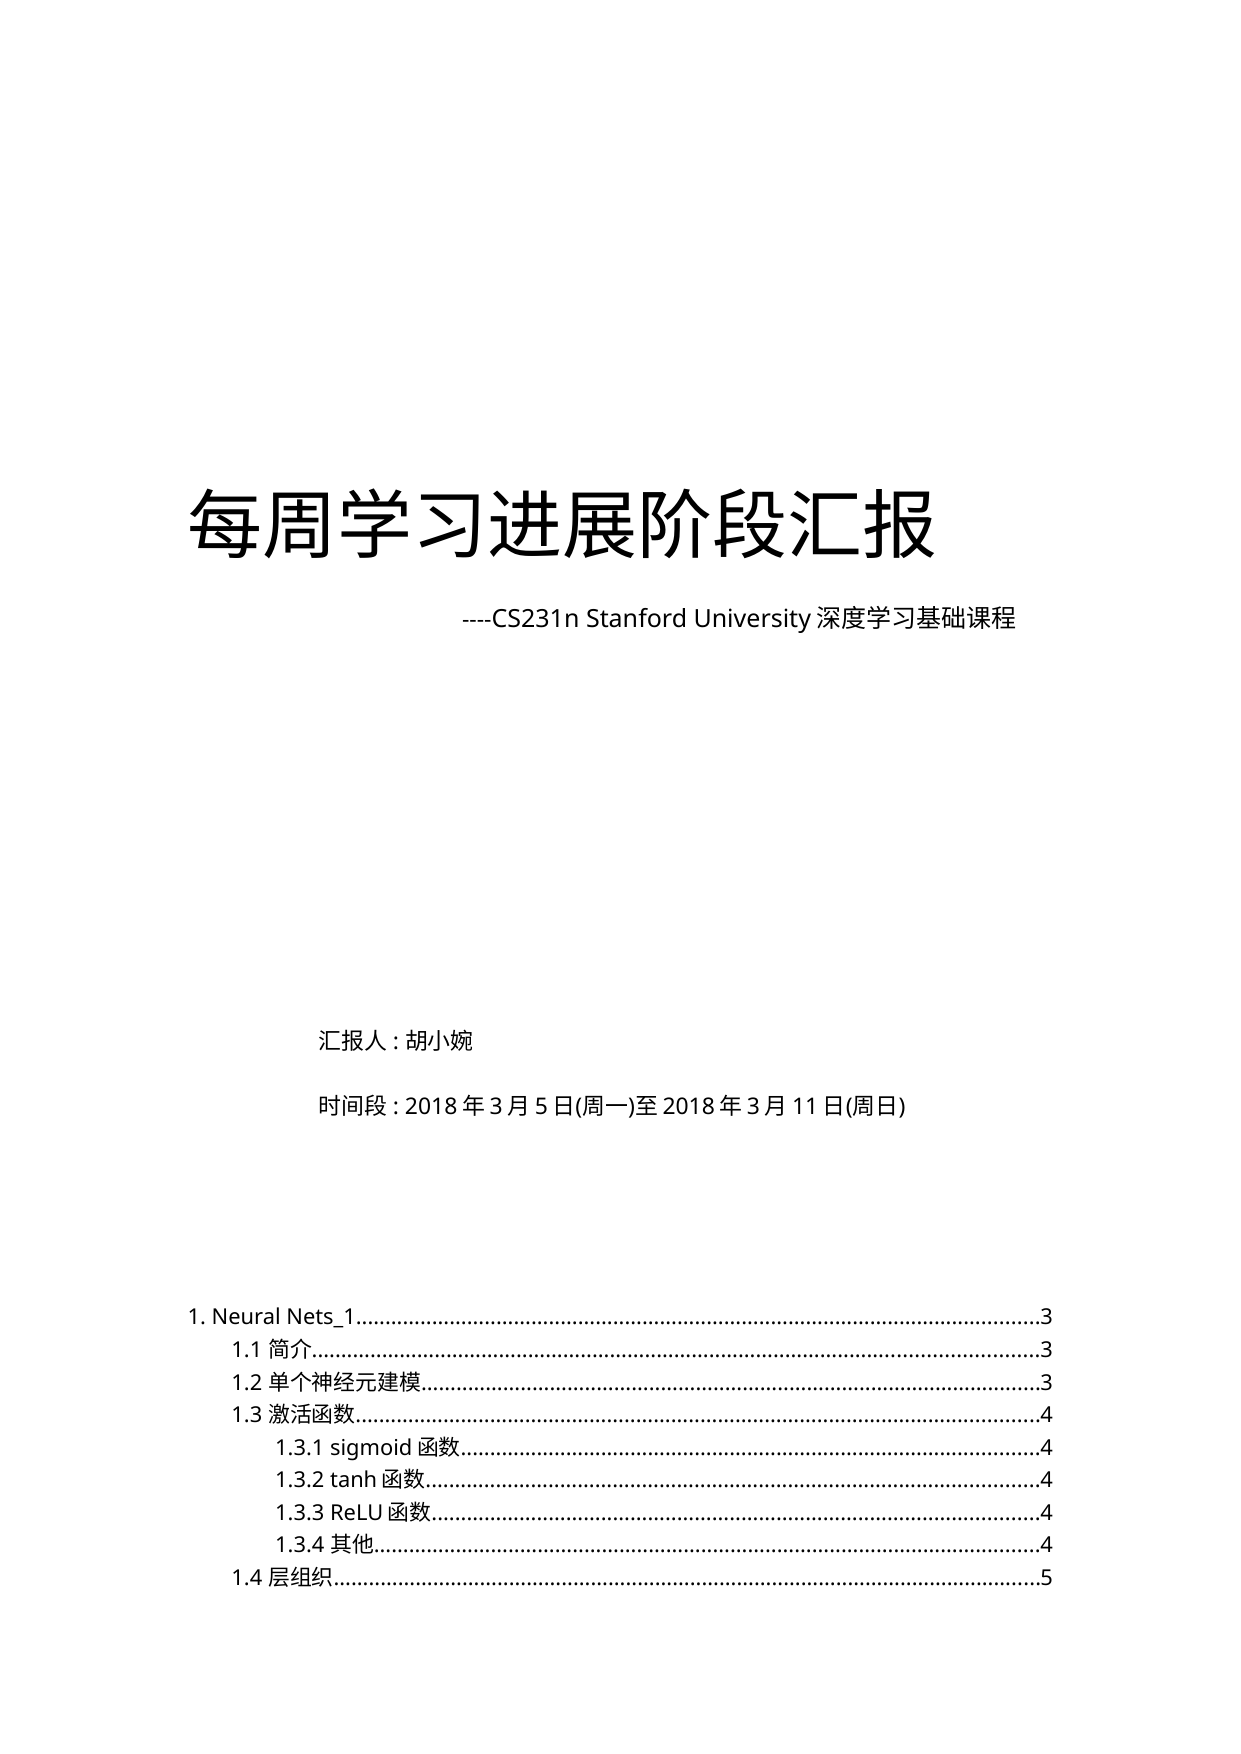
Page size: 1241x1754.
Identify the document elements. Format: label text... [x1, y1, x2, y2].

text 1.3.3 ReLU函数 4 [275, 1494, 1053, 1527]
text 1.3 激活函数 4 [231, 1397, 1053, 1429]
text ----CS231n Stanford University深度学习基础课程 [406, 584, 1053, 649]
text 1.3.4 其他 4 [275, 1527, 1053, 1559]
text 1.3.2 tanh函数 4 [275, 1462, 1053, 1494]
text 每周学习进展阶段汇报 [187, 454, 1053, 584]
text 时间段 : 2018年3月5日(周一)至2018年3月11日(周日) [275, 1072, 1053, 1137]
text 1.3.1 sigmoid函数 4 [275, 1429, 1053, 1462]
text 1.2 单个神经元建模 3 [231, 1364, 1053, 1397]
text 汇报人 : 胡小婉 [275, 1007, 1053, 1072]
text 1.4 层组织 5 [231, 1559, 1053, 1592]
text 1.1 简介 3 [231, 1332, 1053, 1364]
text 1. Neural Nets_1 3 [187, 1299, 1053, 1332]
